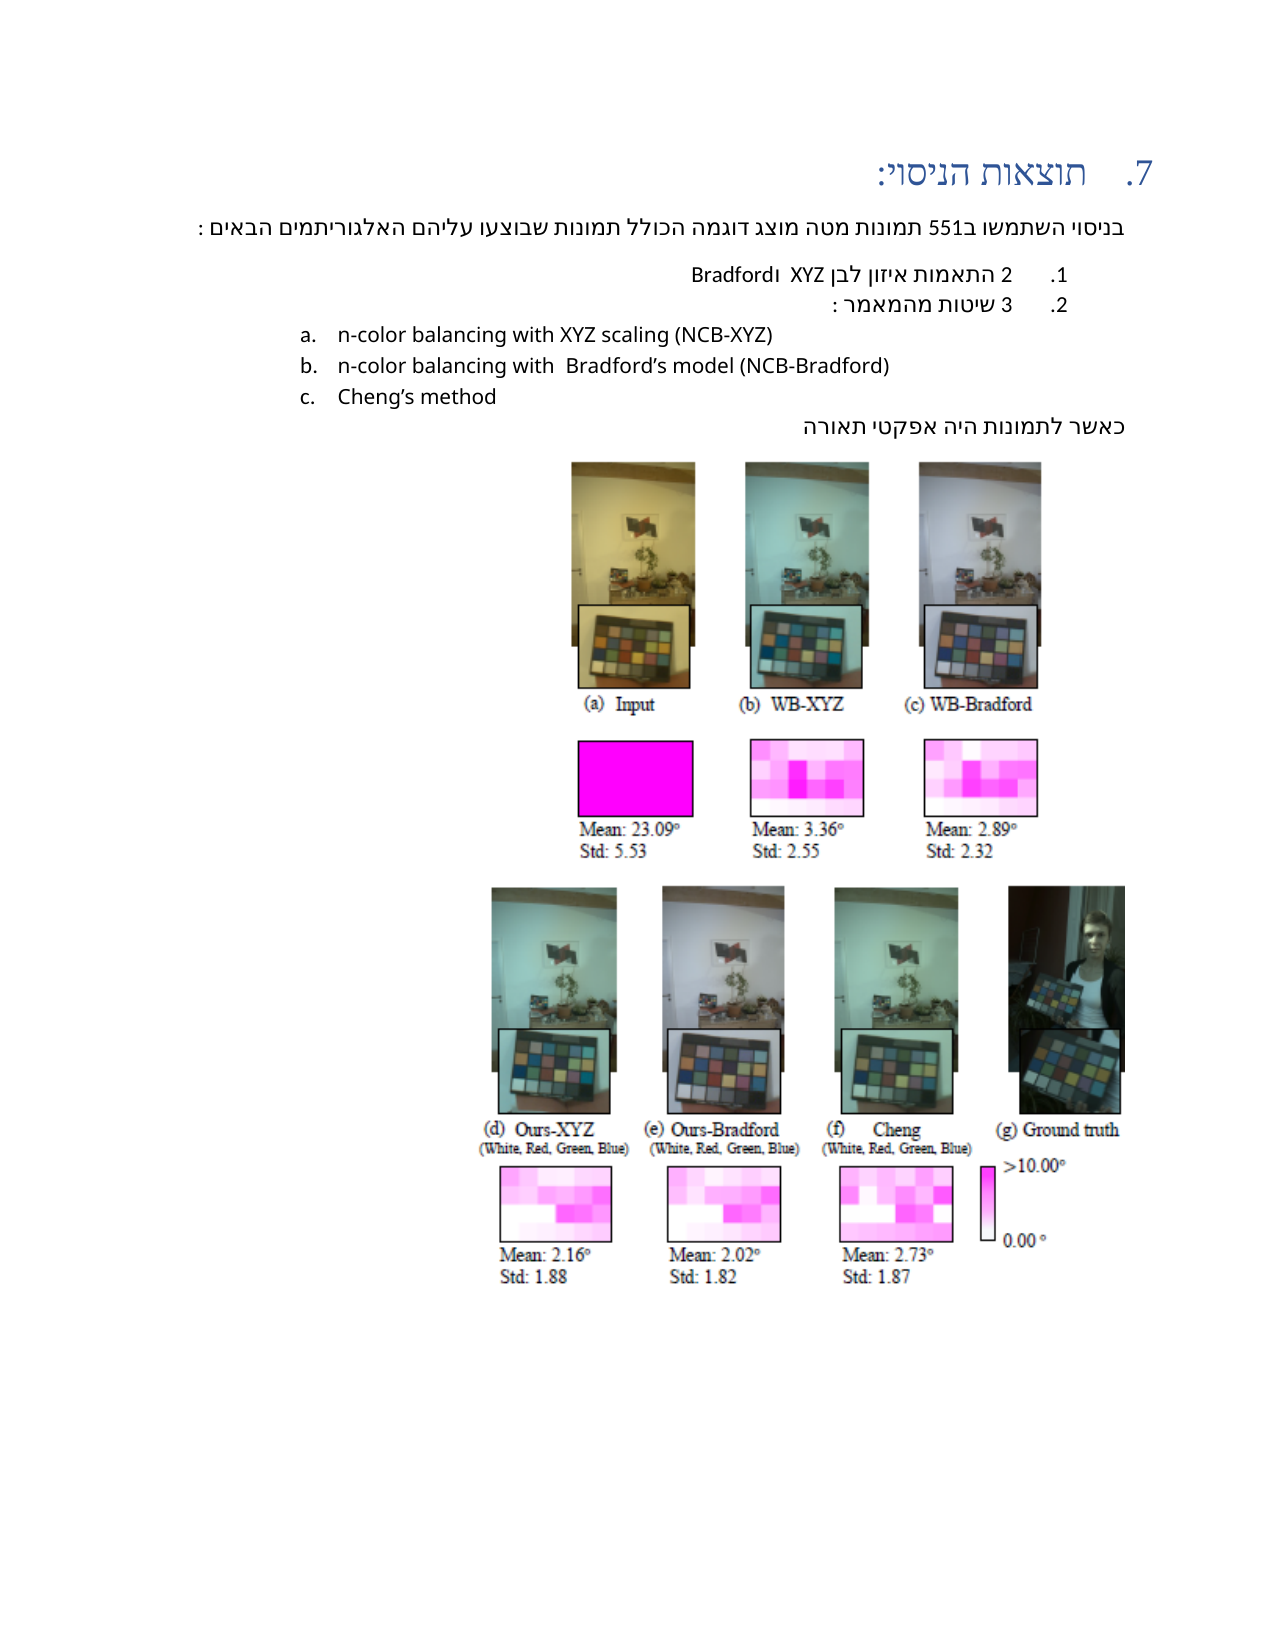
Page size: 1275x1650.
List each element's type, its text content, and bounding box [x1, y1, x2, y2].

list 3 שיטות מהמאמר : [150, 290, 1050, 318]
list תוצאות הניסוי: [150, 150, 1125, 193]
list Cheng’s method [300, 382, 1125, 410]
picture [387, 442, 1125, 1318]
text בניסוי השתמשו ב551 תמונות מטה מוצג דוגמה הכולל תמונות שבוצעו עליהם האלגוריתמים הבאים : [150, 213, 1125, 241]
list 2 התאמות איזון לבן XYZ וBradford [150, 260, 1050, 288]
list כאשר לתמונות היה אפקטי תאורה [337, 412, 1125, 440]
list n-color balancing with Bradford’s model (NCB-Bradford) [300, 351, 1125, 379]
list n-color balancing with XYZ scaling (NCB-XYZ) [300, 321, 1125, 349]
